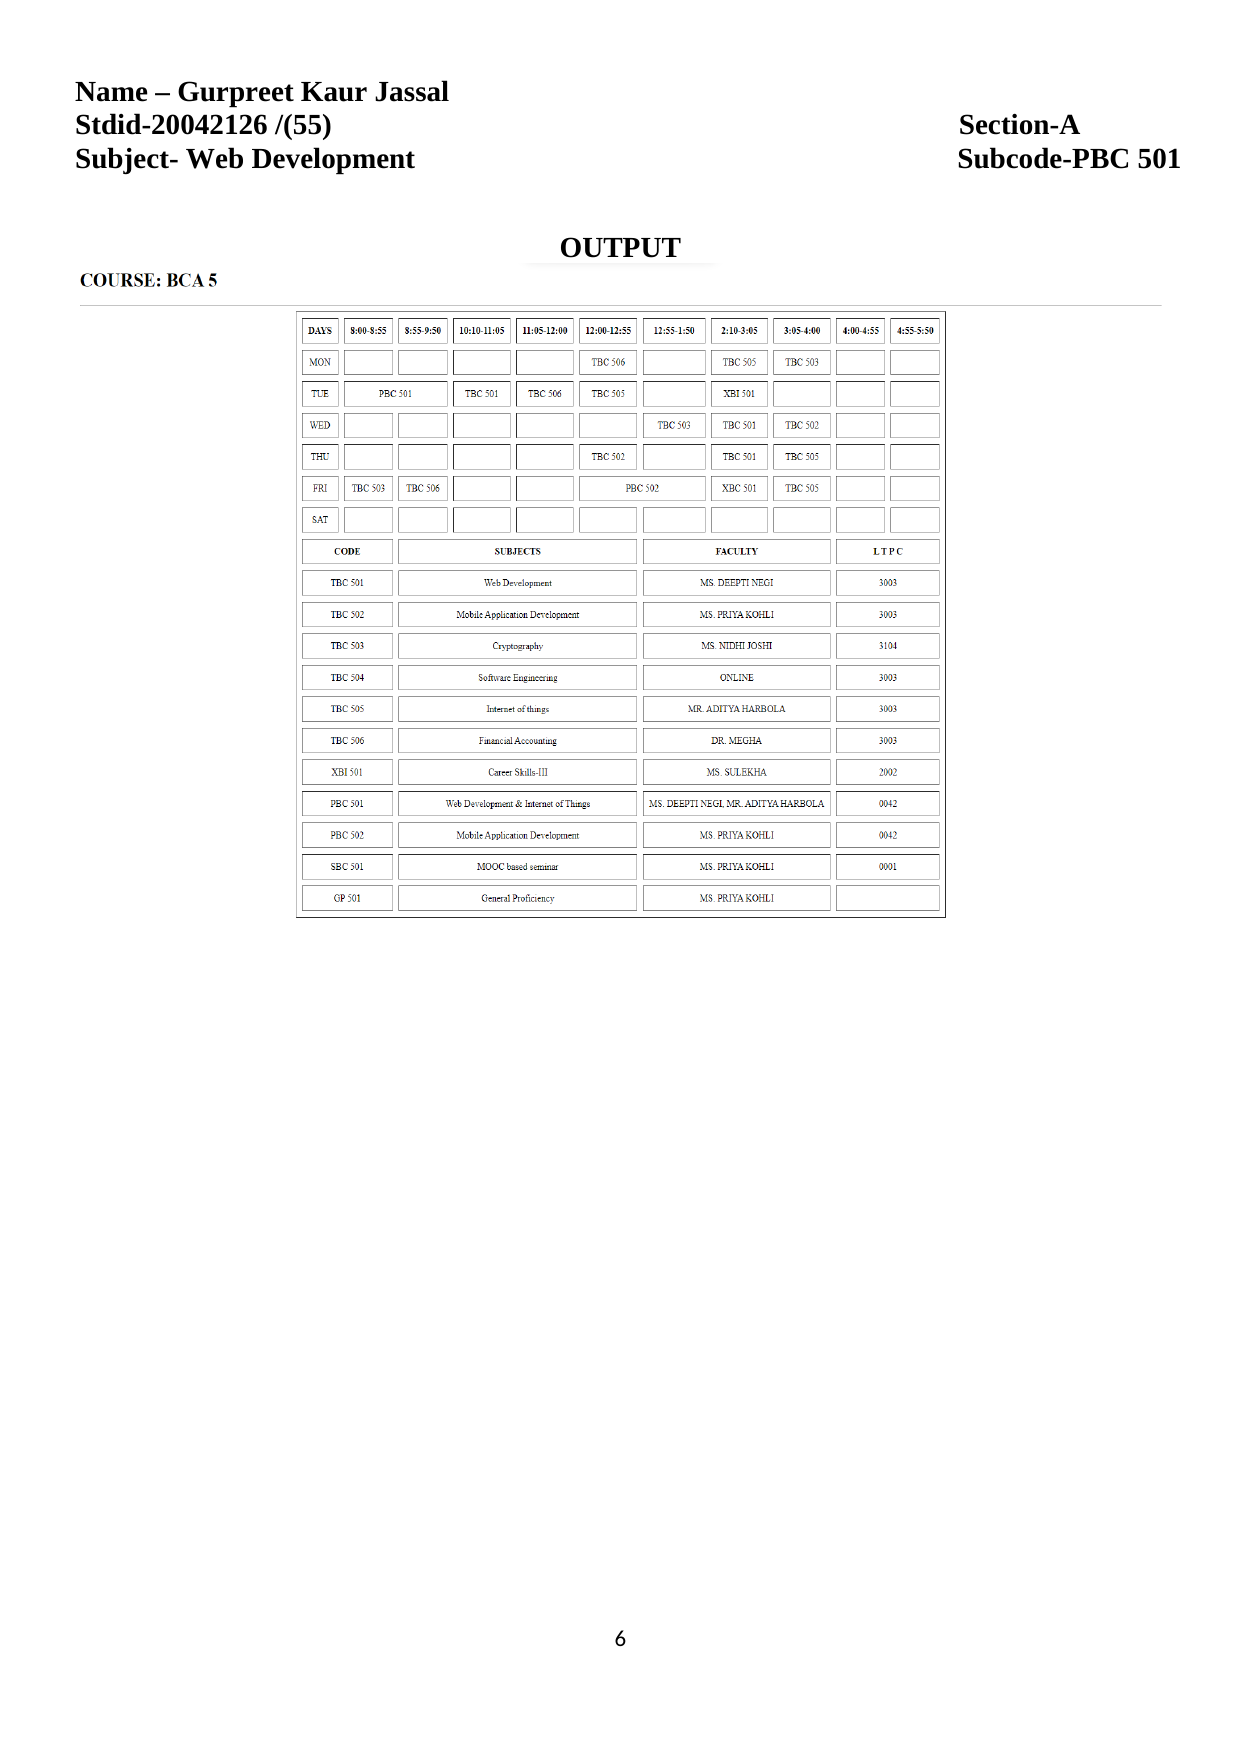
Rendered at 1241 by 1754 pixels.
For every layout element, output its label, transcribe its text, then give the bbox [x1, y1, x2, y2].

picture [75, 263, 1166, 944]
text OUTPUT [75, 230, 1165, 263]
